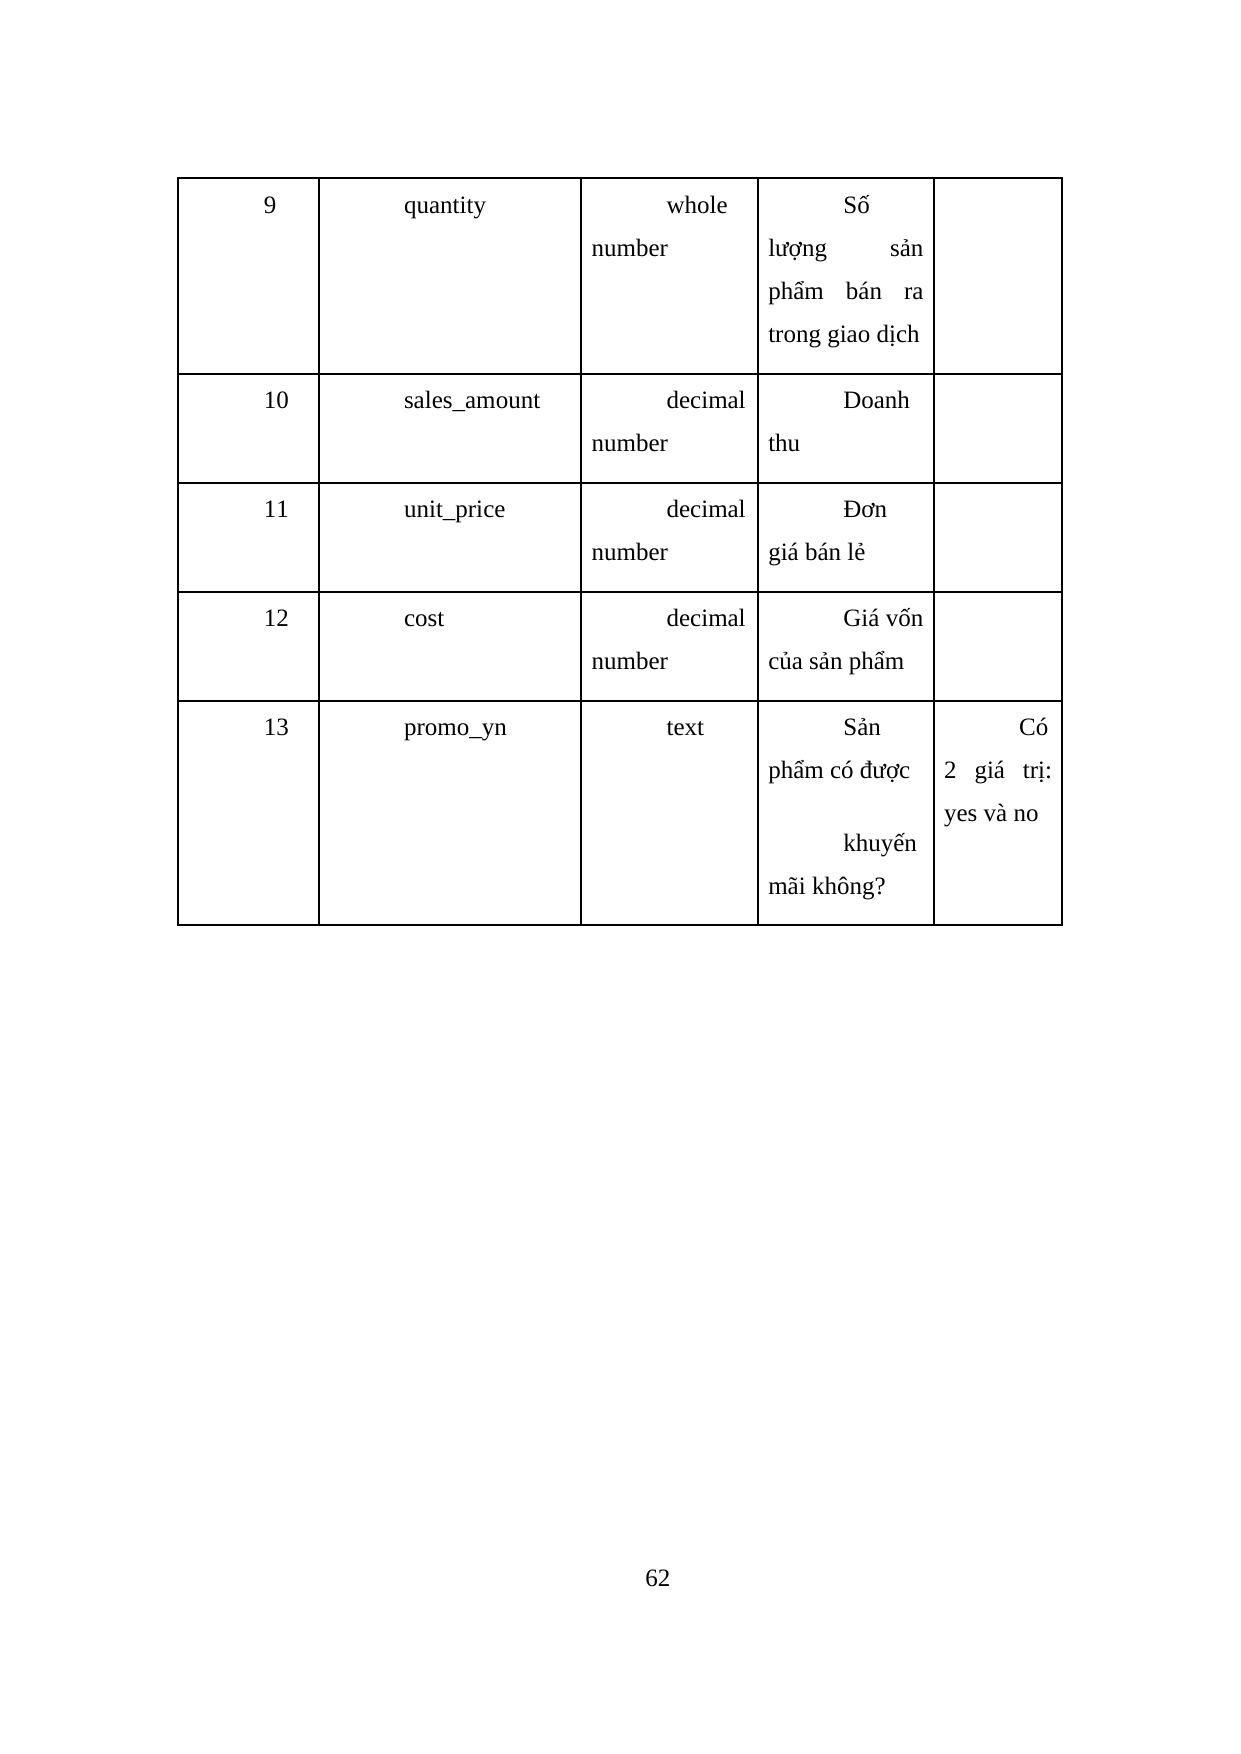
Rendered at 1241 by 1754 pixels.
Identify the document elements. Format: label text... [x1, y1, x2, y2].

table_cell 10 [179, 375, 318, 482]
table_cell Giá vốn của sản phẩm [759, 593, 933, 700]
table_cell [935, 593, 1061, 700]
table_cell Số lượng sản phẩm bán ra trong giao dịch [759, 179, 933, 372]
table_cell 13 [179, 702, 318, 924]
table_cell promo_yn [320, 702, 580, 924]
table_cell Có 2 giá trị: yes và no [935, 702, 1061, 924]
table_cell quantity [320, 179, 580, 372]
table_cell sales_amount [320, 375, 580, 482]
table_cell 11 [179, 484, 318, 591]
table_cell decimal number [582, 375, 757, 482]
table_cell unit_price [320, 484, 580, 591]
table_cell 9 [179, 179, 318, 372]
table_cell cost [320, 593, 580, 700]
table_cell Sản phẩm có được khuyến mãi không? [759, 702, 933, 924]
table_cell 12 [179, 593, 318, 700]
table_cell decimal number [582, 484, 757, 591]
table_cell [935, 375, 1061, 482]
table_cell [935, 484, 1061, 591]
table_cell [935, 179, 1061, 372]
table_cell whole number [582, 179, 757, 372]
table_cell Doanh thu [759, 375, 933, 482]
table_cell Đơn giá bán lẻ [759, 484, 933, 591]
table_cell decimal number [582, 593, 757, 700]
table_cell text [582, 702, 757, 924]
